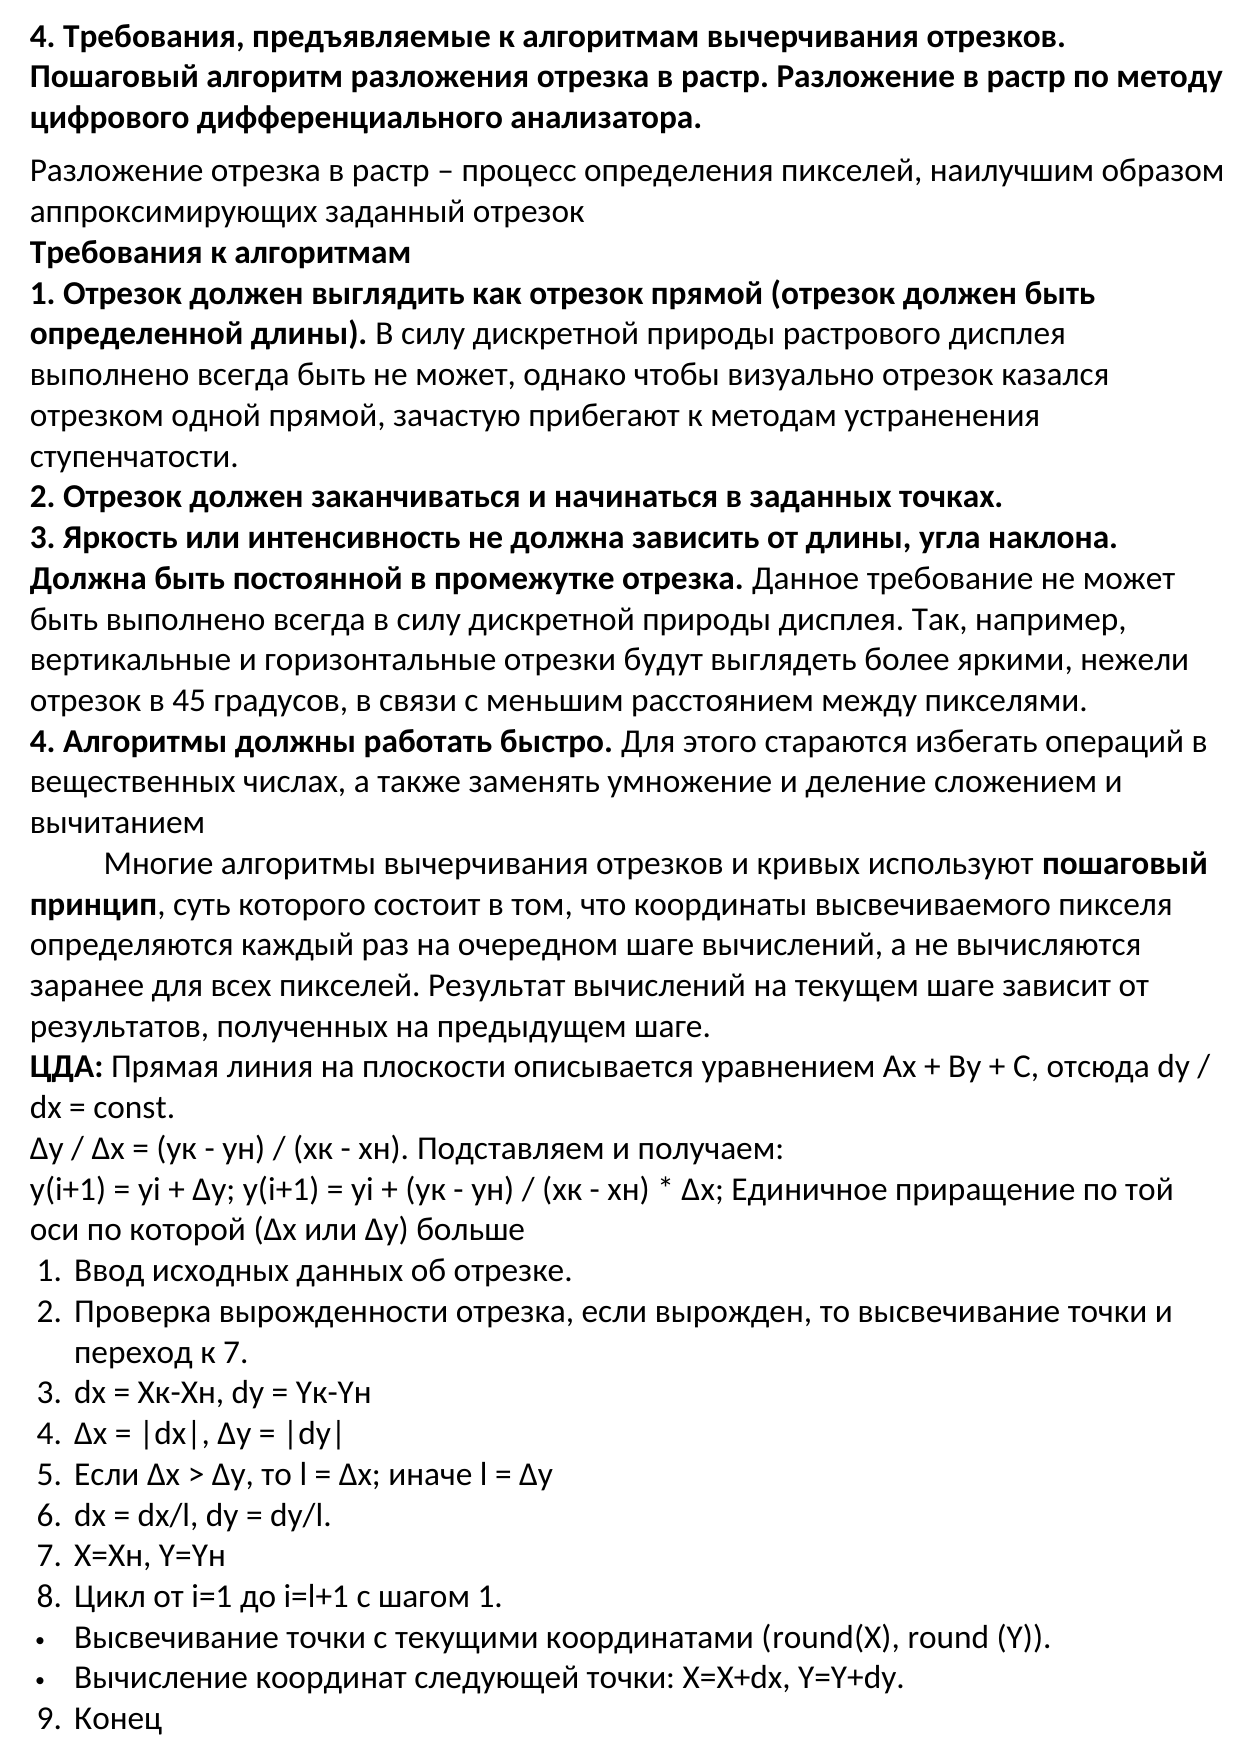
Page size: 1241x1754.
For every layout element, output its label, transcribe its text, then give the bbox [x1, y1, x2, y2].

text y(i+1) = yi + Δy; y(i+1) = yi + (ук - yн) / (хк - хн) * Δx; Единичное приращение по той оси по которой (Δx или Δy) больше [29, 1168, 1226, 1249]
list Вычисление координат следующей точки: X=X+dx, Y=Y+dy. [36, 1656, 1226, 1697]
list Проверка вырожденности отрезка, если вырожден, то высвечивание точки и переход к 7. [36, 1290, 1226, 1371]
subtitle 4. Требования, предъявляемые к алгоритмам вычерчивания отрезков. Пошаговый алгоритм разложения отрезка в растр. Разложение в растр по методу цифрового дифференциального анализатора. [29, 15, 1226, 137]
list dx = dx/l, dy = dy/l. [36, 1493, 1226, 1534]
list Ввод исходных данных об отрезке. [36, 1249, 1226, 1290]
text Требования к алгоритмам [29, 231, 1226, 272]
list Высвечивание точки с текущими координатами (round(X), round (Y)). [36, 1616, 1226, 1656]
list Δx = |dx|, Δy = |dy| [36, 1412, 1226, 1453]
list Если Δx > Δy, то l = Δx; иначе l = Δy [36, 1453, 1226, 1493]
list Конец [36, 1697, 1226, 1738]
list X=Xн, Y=Yн [36, 1534, 1226, 1575]
text 1. Отрезок должен выглядить как отрезок прямой (отрезок должен быть определенной длины). В силу дискретной природы растрового дисплея выполнено всегда быть не может, однако чтобы визуально отрезок казался отрезком одной прямой, зачастую прибегают к методам устраненения ступенчатости. 2. Отрезок должен заканчиваться и начинаться в заданных точках. 3. Яркость или интенсивность не должна зависить от длины, угла наклона. Должна быть постоянной в промежутке отрезка. Данное требование не может быть выполнено всегда в силу дискретной природы дисплея. Так, например, вертикальные и горизонтальные отрезки будут выглядеть более яркими, нежели отрезок в 45 градусов, в связи с меньшим расстоянием между пикселями. 4. Алгоритмы должны работать быстро. Для этого стараются избегать операций в вещественных числах, а также заменять умножение и деление сложением и вычитанием [29, 272, 1226, 842]
text Разложение отрезка в растр – процесс определения пикселей, наилучшим образом аппроксимирующих заданный отрезок [29, 149, 1226, 231]
text ЦДА: Прямая линия на плоскости описывается уравнением Ax + By + C, отсюда dy / dx = const. Δy / Δx = (ук - yн) / (хк - хн). Подставляем и получаем: [29, 1046, 1226, 1168]
list Цикл от i=1 до i=l+1 с шагом 1. [36, 1575, 1226, 1616]
list dx = Xк-Xн, dy = Yк-Yн [36, 1371, 1226, 1412]
text Многие алгоритмы вычерчивания отрезков и кривых используют пошаговый принцип, суть которого состоит в том, что координаты высвечиваемого пикселя определяются каждый раз на очередном шаге вычислений, а не вычисляются заранее для всех пикселей. Результат вычислений на текущем шаге зависит от результатов, полученных на предыдущем шаге. [29, 842, 1226, 1046]
